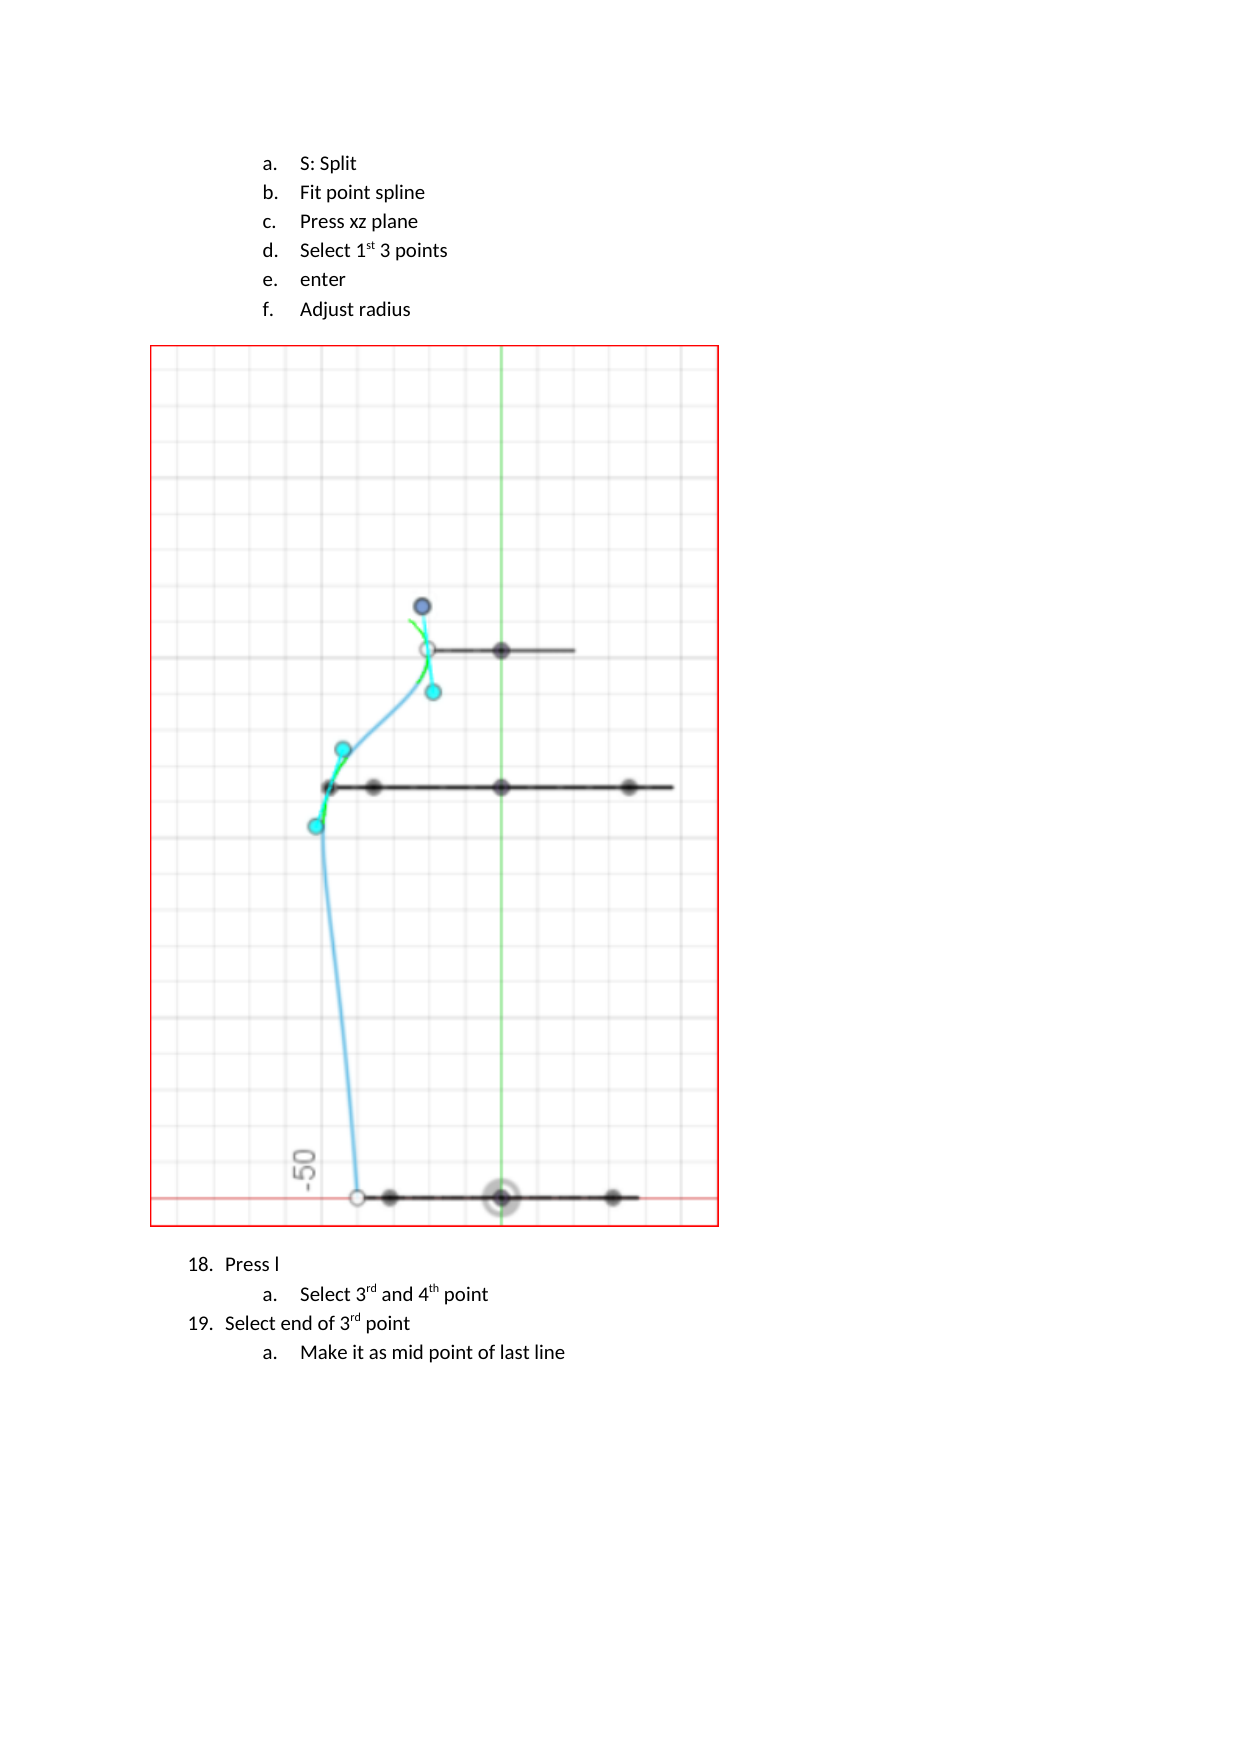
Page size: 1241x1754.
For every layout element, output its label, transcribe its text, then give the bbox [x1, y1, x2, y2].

list Make it as mid point of last line [262, 1339, 1090, 1364]
list S: Split [262, 150, 1090, 175]
list Select end of 3rd point [187, 1310, 1090, 1335]
list Press l [187, 1252, 1090, 1277]
list enter [262, 267, 1090, 292]
list Fit point spline [262, 179, 1090, 204]
list Press xz plane [262, 208, 1090, 234]
list Select 1st 3 points [262, 237, 1090, 263]
list Select 3rd and 4th point [262, 1281, 1090, 1306]
picture [150, 345, 719, 1227]
list Adjust radius [262, 296, 1090, 321]
